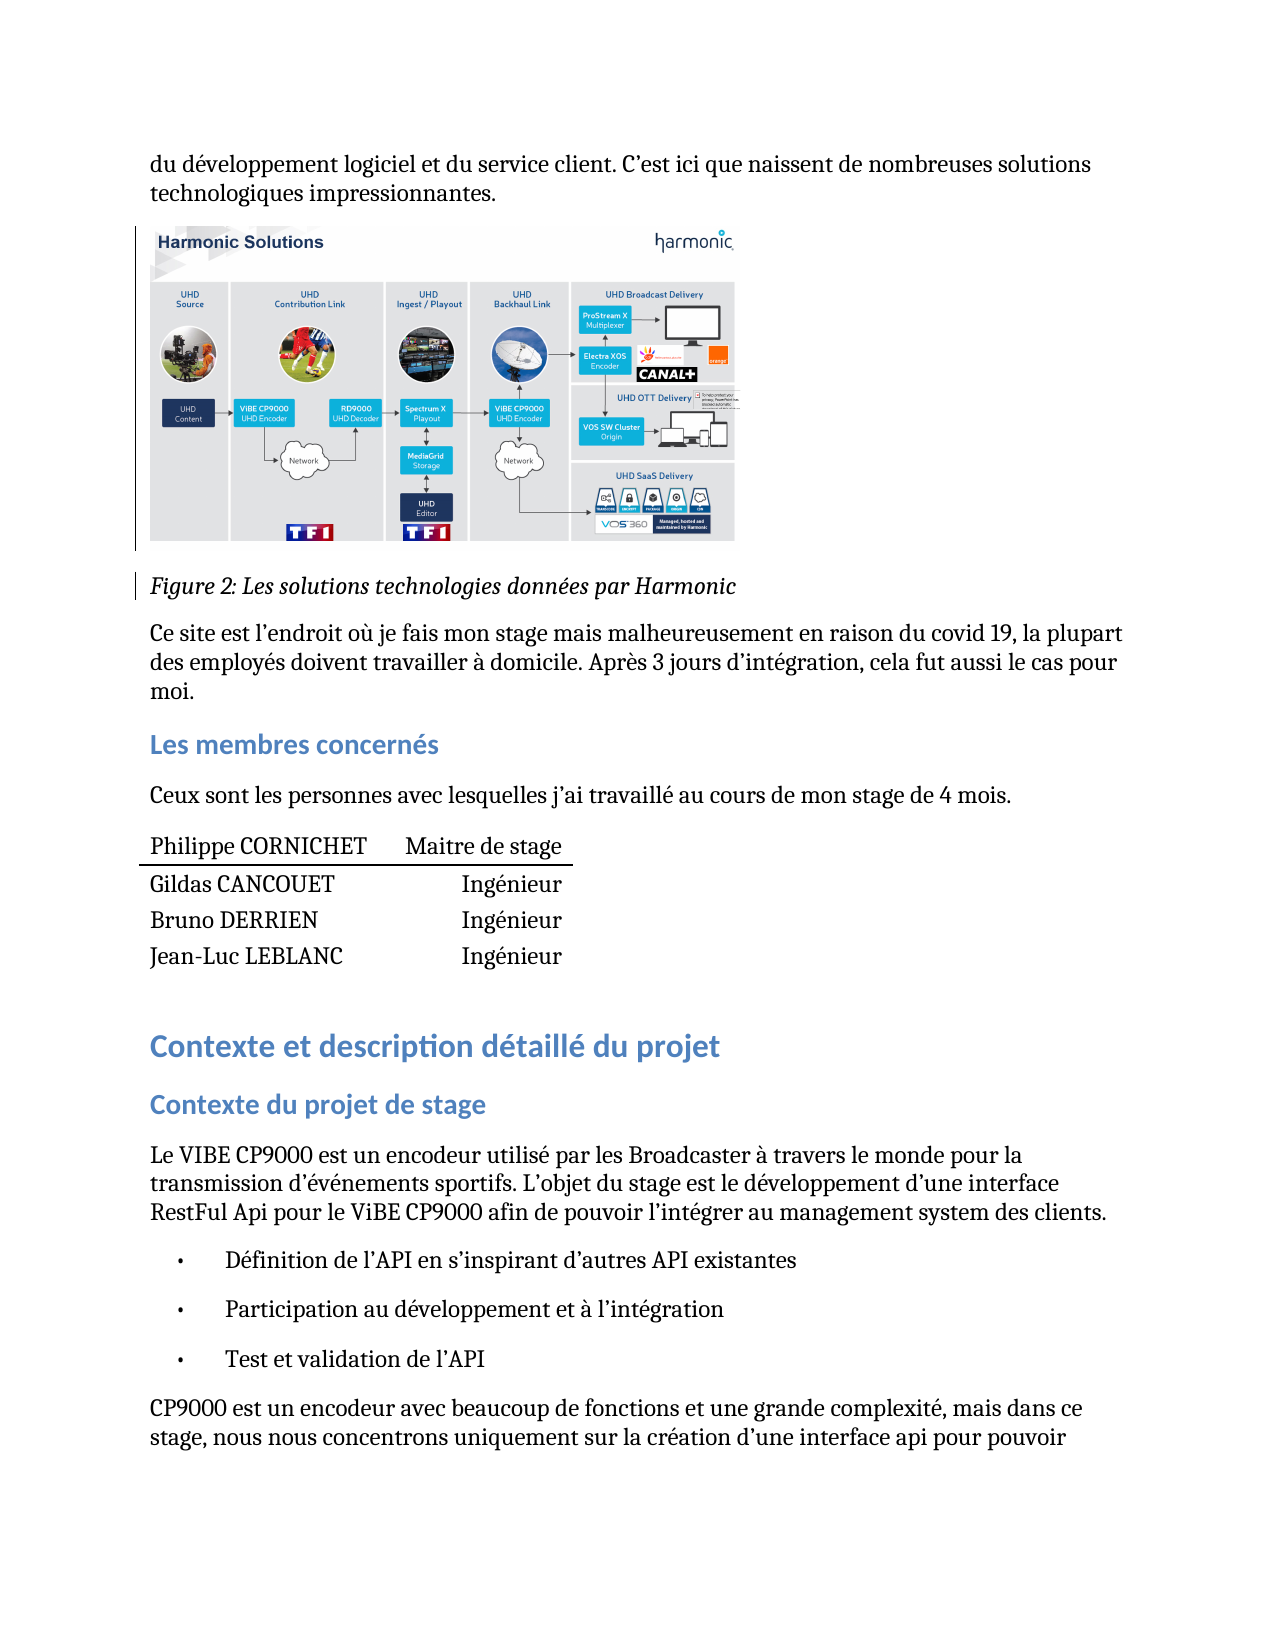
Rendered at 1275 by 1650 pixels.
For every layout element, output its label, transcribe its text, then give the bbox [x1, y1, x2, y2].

list Définition de l’API en s’inspirant d’autres API existantes [175, 1246, 1125, 1274]
text Ce site est l’endroit où je fais mon stage mais malheureusement en raison du covid 19, la plupart des employés doivent travailler à domicile. Après 3 jours d’intégration, cela fut aussi le cas pour moi. [150, 619, 1125, 705]
table_cell Jean-Luc LEBLANC [139, 939, 387, 975]
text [150, 1394, 1125, 1452]
subtitle Contexte du projet de stage [150, 1086, 1125, 1122]
subtitle Contexte et description détaillé du projet [150, 1025, 1125, 1065]
table_cell Ingénieur [387, 902, 573, 938]
table_cell Ingénieur [387, 866, 573, 902]
table_cell Ingénieur [387, 939, 573, 975]
list Test et validation de l’API [175, 1345, 1125, 1373]
text Le VIBE CP9000 est un encodeur utilisé par les Broadcaster à travers le monde pour la transmission d’événements sportifs. L’objet du stage est le développement d’une interface RestFul Api pour le ViBE CP9000 afin de pouvoir l’intégrer au management system des clients. [150, 1141, 1125, 1227]
picture [150, 226, 741, 551]
table_header Maitre de stage [387, 828, 573, 864]
subtitle Les membres concernés [150, 726, 1125, 762]
table_cell Bruno DERRIEN [139, 902, 387, 938]
text Figure 2: Les solutions technologies données par Harmonic [150, 572, 1125, 600]
table_header Philippe CORNICHET [139, 828, 387, 864]
table_cell Gildas CANCOUET [139, 866, 387, 902]
list Participation au développement et à l’intégration [175, 1295, 1125, 1324]
text Ceux sont les personnes avec lesquelles j’ai travaillé au cours de mon stage de 4 mois. [150, 781, 1125, 809]
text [150, 150, 1125, 207]
